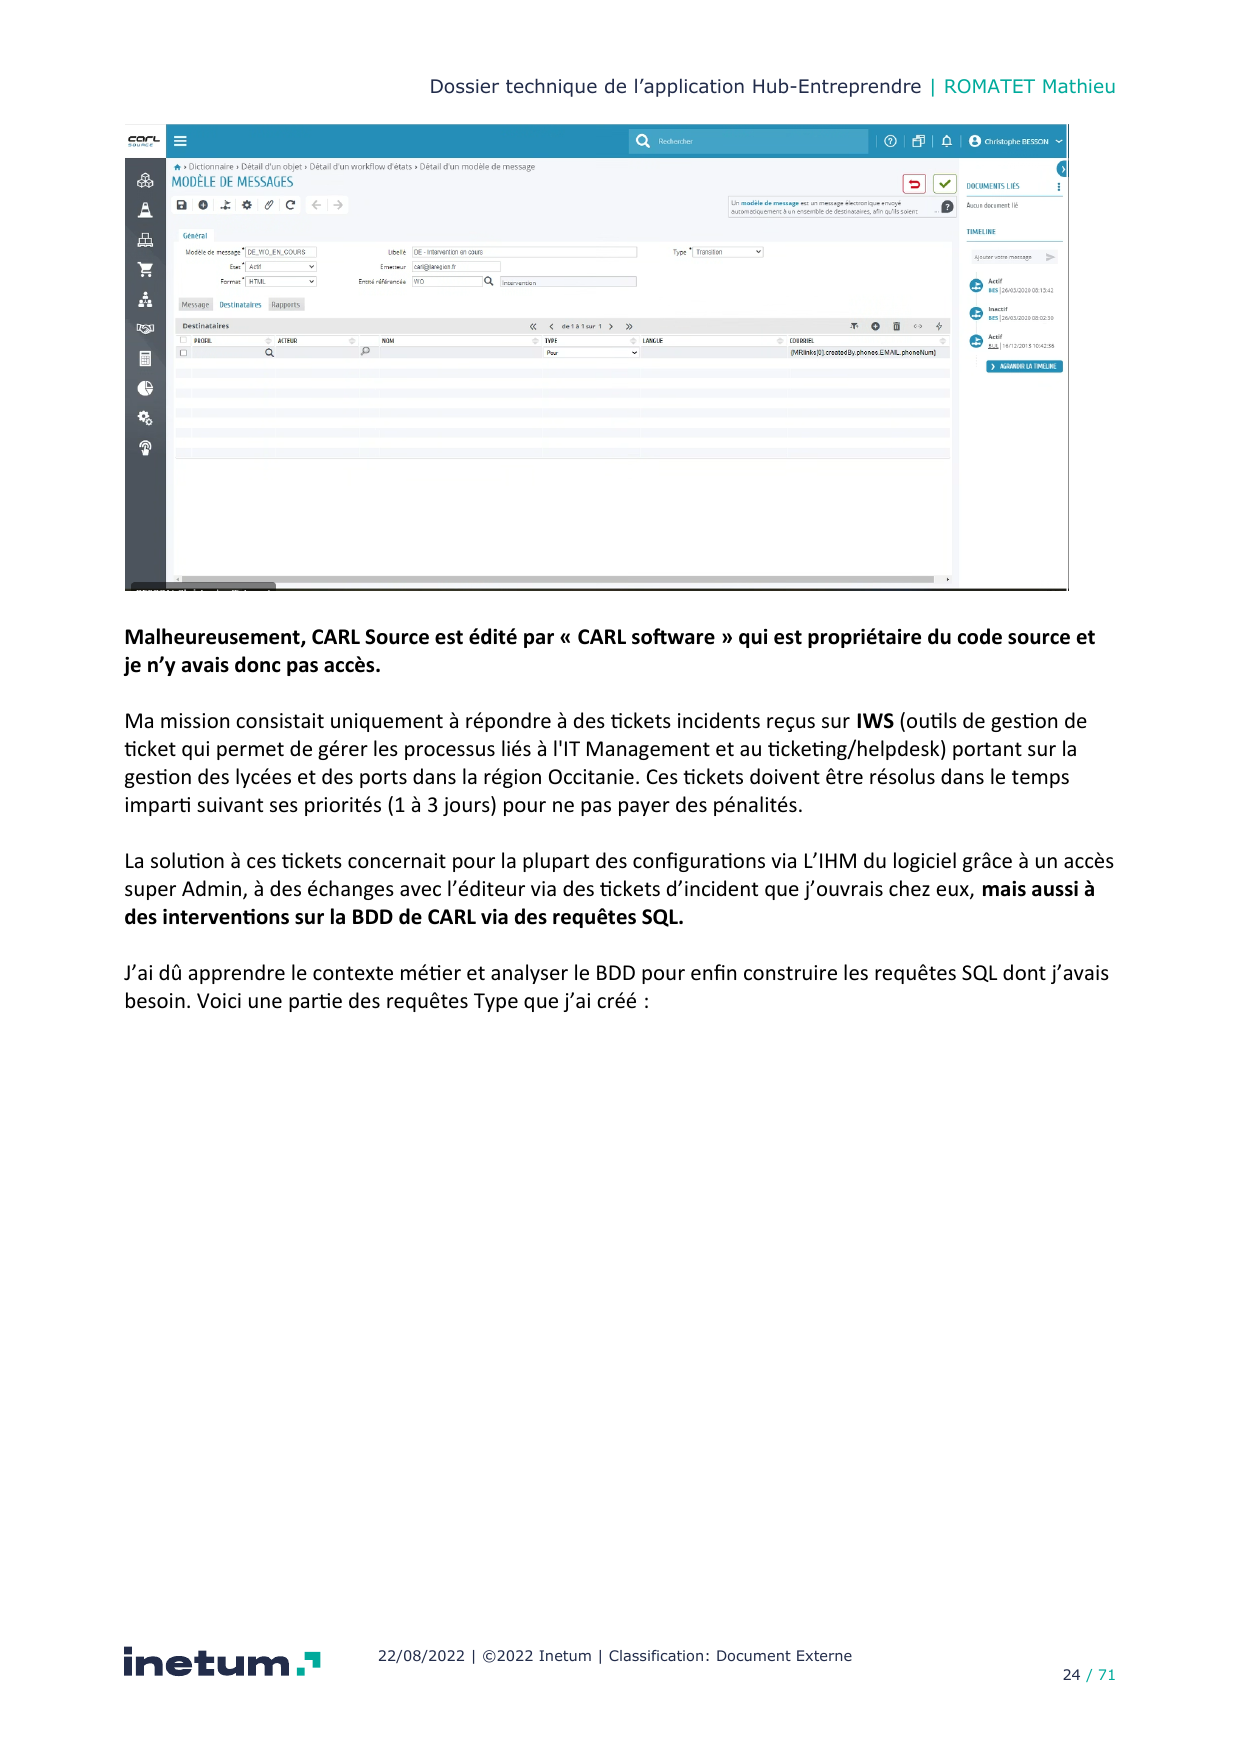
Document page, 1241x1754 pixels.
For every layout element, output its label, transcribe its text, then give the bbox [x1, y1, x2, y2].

picture [124, 124, 1069, 591]
text Ma mission consistait uniquement à répondre à des tickets incidents reçus sur IWS (outils de gestion de ticket qui permet de gérer les processus liés à l'IT Management et au ticketing/helpdesk) portant sur la gestion des lycées et des ports dans la région Occitanie. Ces tickets doivent être résolus dans le temps imparti suivant ses priorités (1 à 3 jours) pour ne pas payer des pénalités. La solution à ces tickets concernait pour la plupart des configurations via L’IHM du logiciel grâce à un accès super Admin, à des échanges avec l’éditeur via des tickets d’incident que j’ouvrais chez eux, mais aussi à des interventions sur la BDD de CARL via des requêtes SQL. J’ai dû apprendre le contexte métier et analyser le BDD pour enfin construire les requêtes SQL dont j’avais besoin. Voici une partie des requêtes Type que j’ai créé : [124, 706, 1116, 1014]
text Malheureusement, CARL Source est édité par « CARL software » qui est propriétaire du code source et je n’y avais donc pas accès. [124, 622, 1116, 678]
